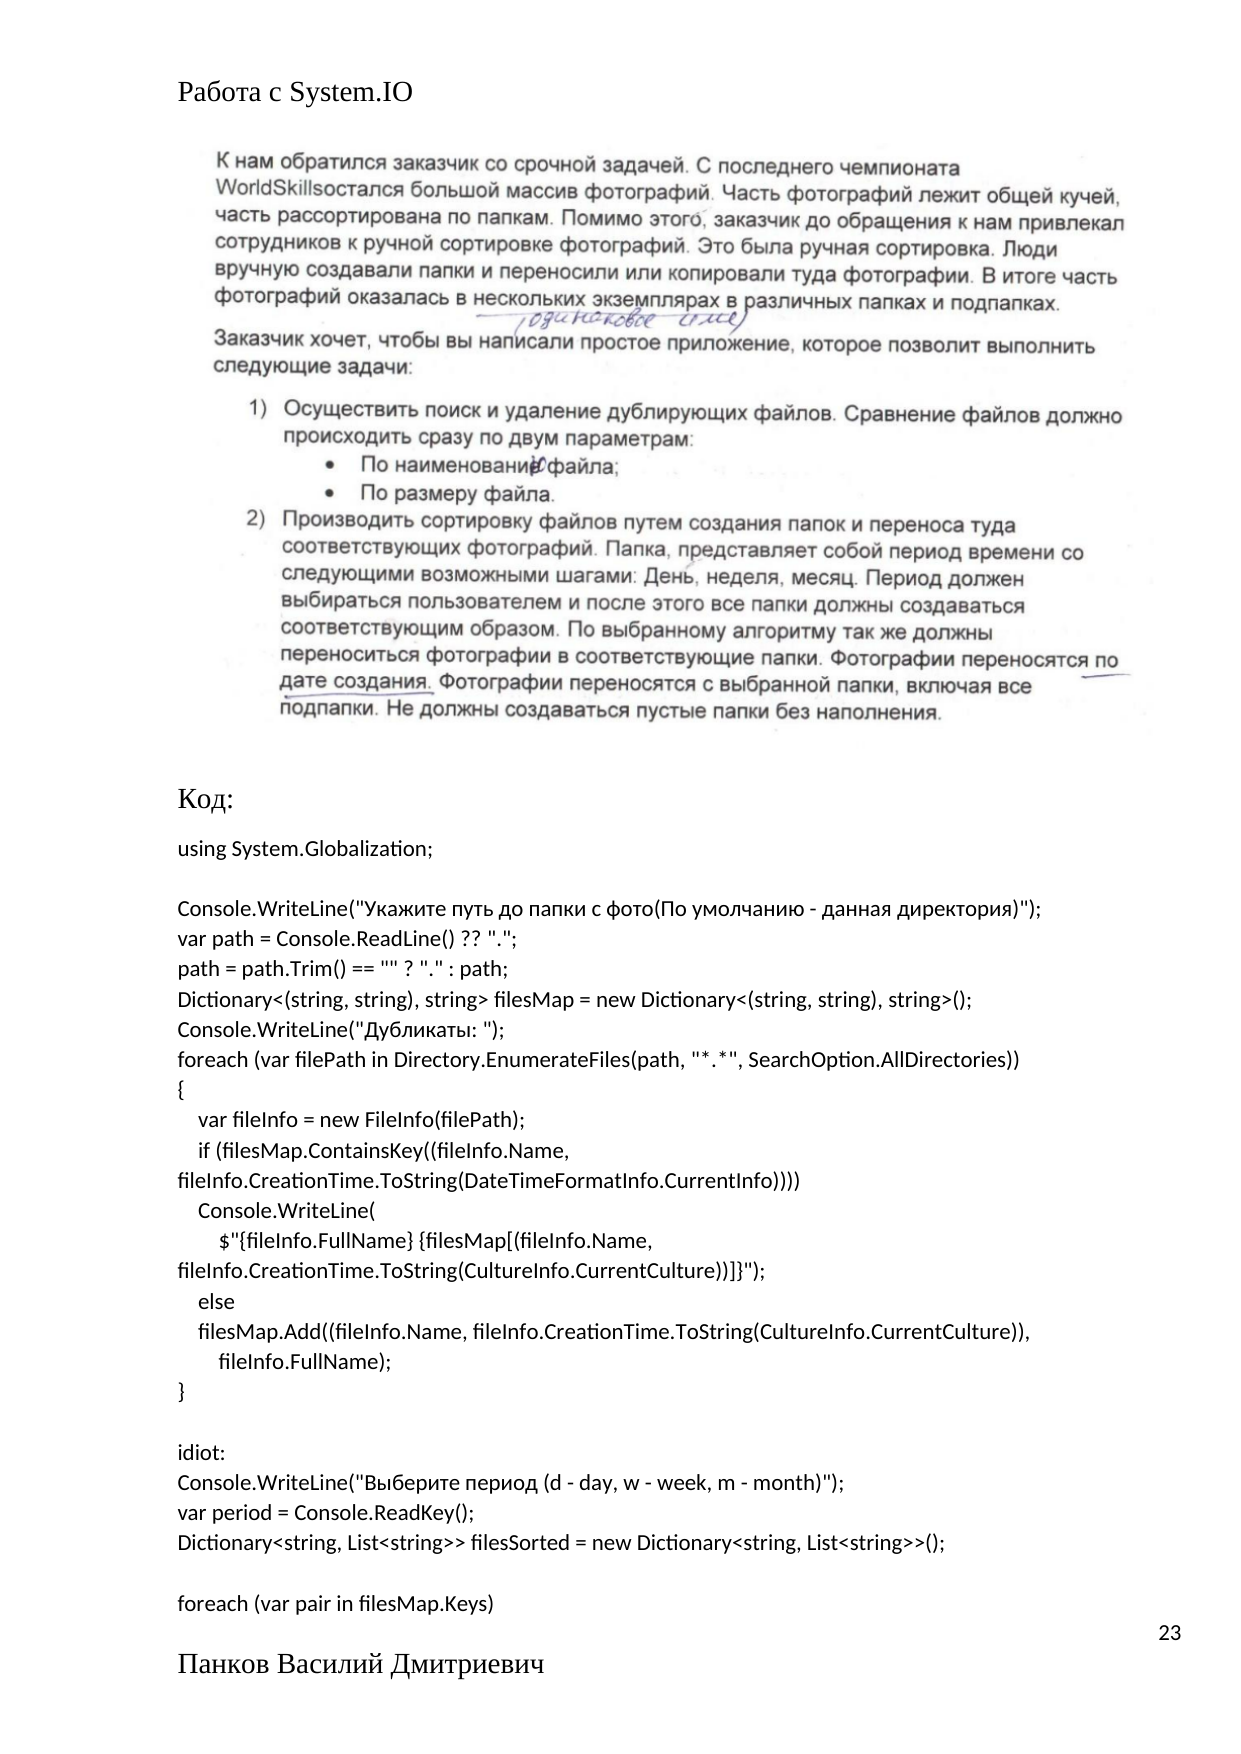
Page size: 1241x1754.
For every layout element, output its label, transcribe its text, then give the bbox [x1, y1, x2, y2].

picture [177, 118, 1180, 762]
text Код: [177, 781, 1181, 814]
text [177, 834, 1181, 1617]
